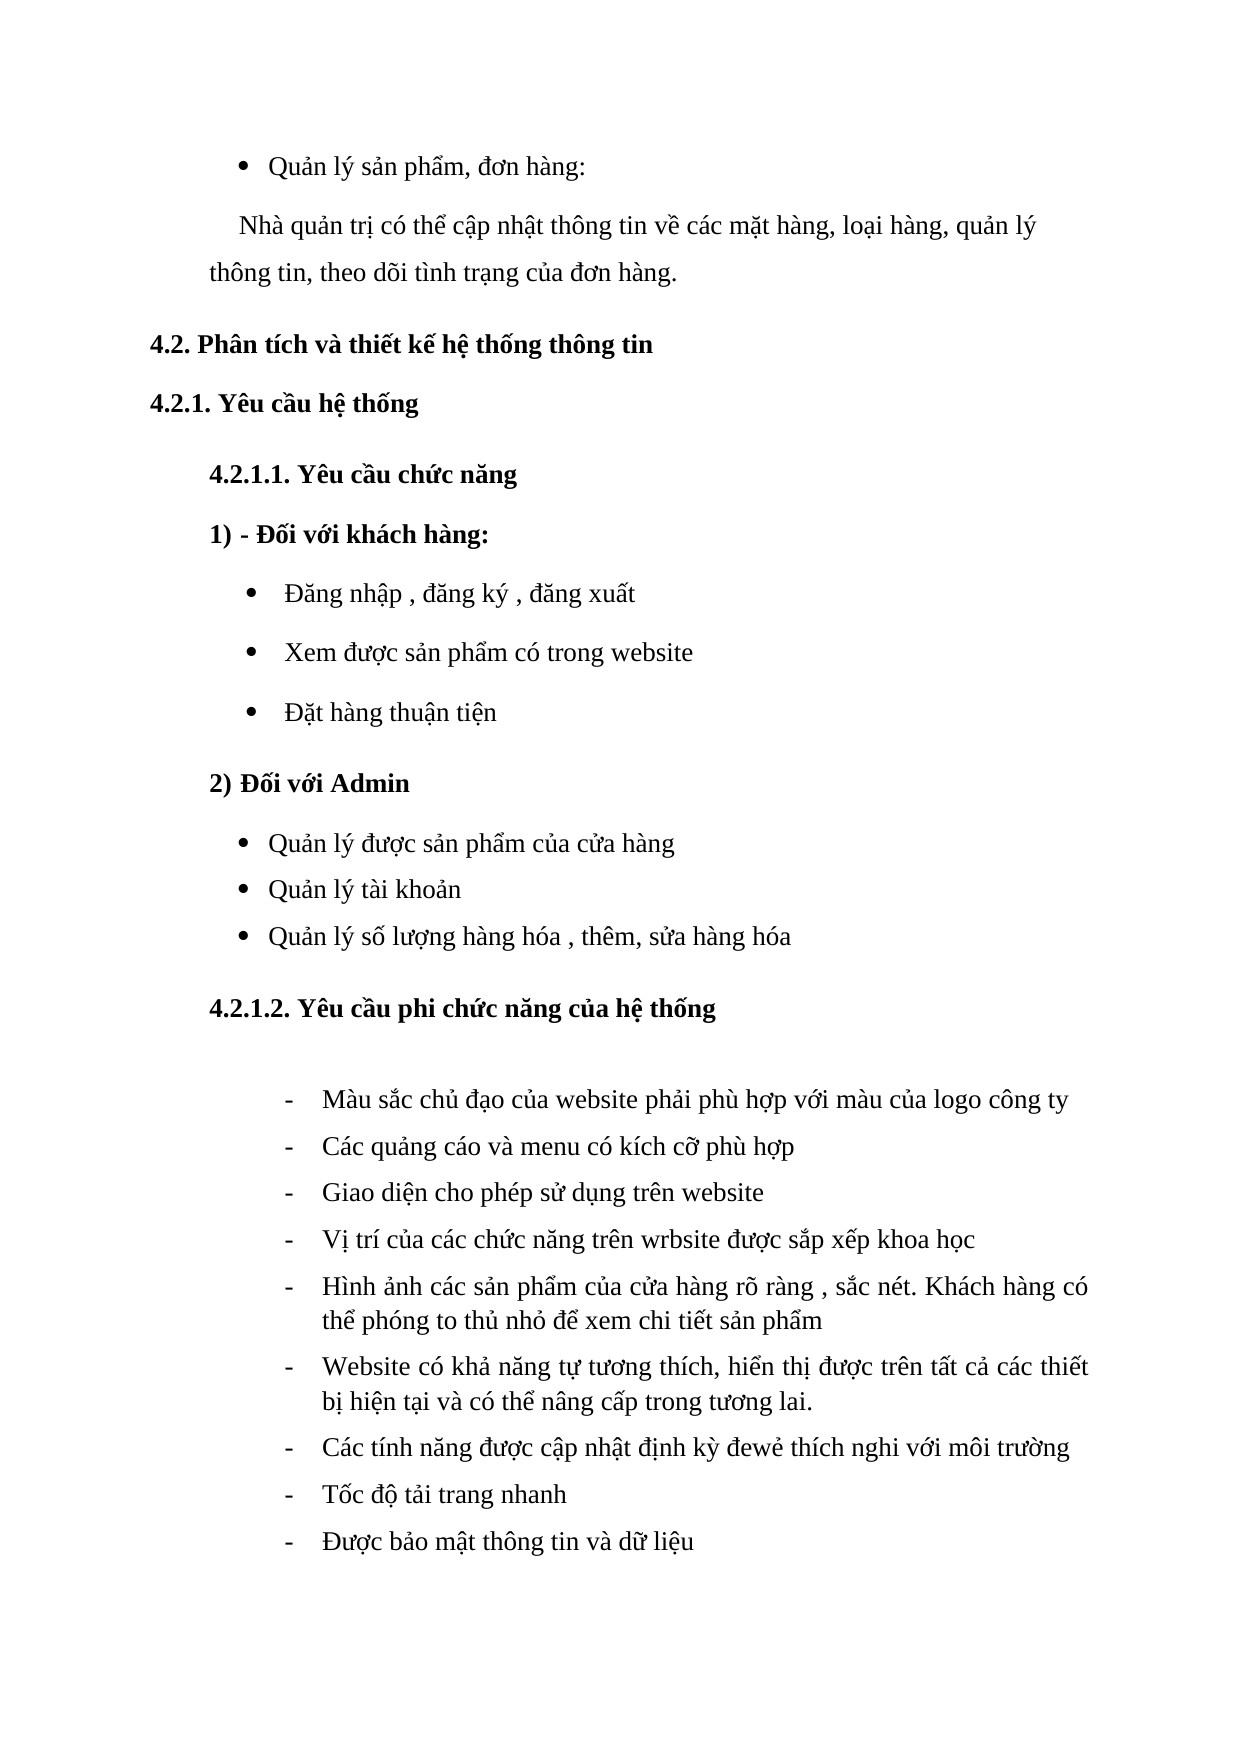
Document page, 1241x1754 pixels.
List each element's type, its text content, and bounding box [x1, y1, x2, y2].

list Màu sắc chủ đạo của website phải phù hợp với màu của logo công ty [284, 1083, 1090, 1114]
subtitle 4.2.1. Yêu cầu hệ thống [150, 387, 1090, 418]
list Quản lý sản phẩm, đơn hàng: [209, 150, 1090, 181]
list Được bảo mật thông tin và dữ liệu [284, 1525, 1090, 1556]
list Giao diện cho phép sử dụng trên website [284, 1176, 1090, 1207]
list Quản lý được sản phẩm của cửa hàng [209, 827, 1090, 858]
list Đặt hàng thuận tiện [247, 696, 1090, 727]
list Website có khả năng tự tương thích, hiển thị được trên tất cả các thiết bị hiện tại và có thể nâng cấp trong tương lai. [284, 1351, 1090, 1416]
text Nhà quản trị có thể cập nhật thông tin về các mặt hàng, loại hàng, quản lý thông tin, theo dõi tình trạng của đơn hàng. [209, 209, 1090, 287]
list Các tính năng được cập nhật định kỳ đewẻ thích nghi với môi trường [284, 1431, 1090, 1462]
subtitle 4.2.1.1. Yêu cầu chức năng [209, 458, 1090, 490]
list Quản lý tài khoản [209, 873, 1090, 905]
list Đăng nhập , đăng ký , đăng xuất [247, 577, 1090, 608]
list Vị trí của các chức năng trên wrbsite được sắp xếp khoa học [284, 1223, 1090, 1254]
list Các quảng cáo và menu có kích cỡ phù hợp [284, 1130, 1090, 1161]
list Tốc độ tải trang nhanh [284, 1478, 1090, 1509]
list Xem được sản phẩm có trong website [247, 636, 1090, 667]
list Quản lý số lượng hàng hóa , thêm, sửa hàng hóa [209, 920, 1090, 952]
subtitle 4.2. Phân tích và thiết kế hệ thống thông tin [150, 328, 1090, 359]
subtitle 4.2.1.2. Yêu cầu phi chức năng của hệ thống [209, 992, 1090, 1023]
subtitle Đối với Admin [209, 767, 1090, 799]
list Hình ảnh các sản phẩm của cửa hàng rõ ràng , sắc nét. Khách hàng có thể phóng to thủ nhỏ để xem chi tiết sản phẩm [284, 1270, 1090, 1335]
subtitle - Đối với khách hàng: [209, 518, 1090, 549]
